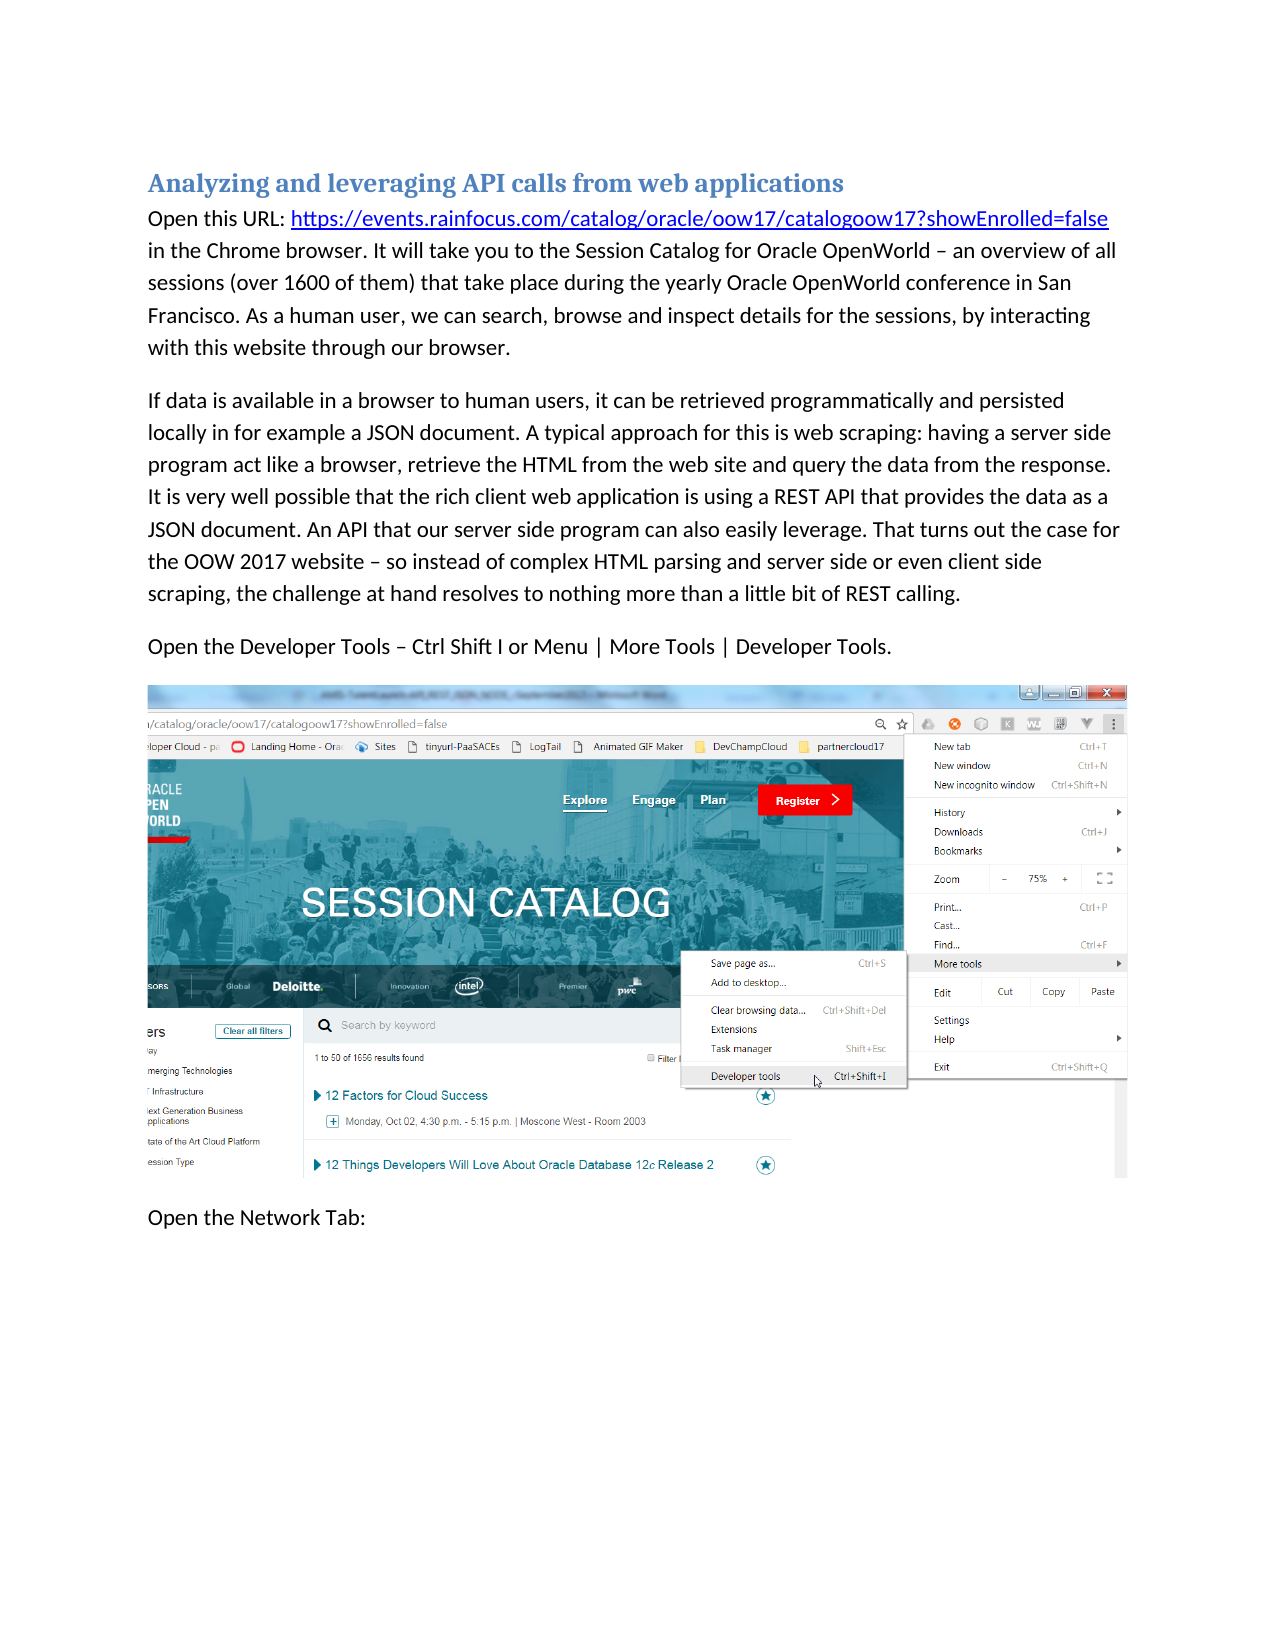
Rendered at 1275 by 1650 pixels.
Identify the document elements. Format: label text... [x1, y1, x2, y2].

text Open this URL: https://events.rainfocus.com/catalog/oracle/oow17/catalogoow17?showEnrolled=false in the Chrome browser. It will take you to the Session Catalog for Oracle OpenWorld – an overview of all sessions (over 1600 of them) that take place during the yearly Oracle OpenWorld conference in San Francisco. As a human user, we can search, browse and inspect details for the sessions, by interacting with this website through our browser. [148, 204, 1127, 361]
text Open the Developer Tools – Ctrl Shift I or Menu | More Tools | Developer Tools. [148, 632, 1127, 660]
picture [147, 685, 1128, 1178]
subtitle Analyzing and leveraging API calls from web applications [148, 168, 1127, 199]
text If data is available in a browser to human users, it can be retrieved programmatically and persisted locally in for example a JSON document. A typical approach for this is web scraping: having a server side program act like a browser, retrieve the HTML from the web site and query the data from the response. It is very well possible that the rich client web application is using a REST API that provides the data as a JSON document. An API that our server side program can also easily leverage. That turns out the case for the OOW 2017 website – so instead of complex HTML parsing and server side or even client side scraping, the challenge at hand resolves to nothing more than a little bit of REST calling. [148, 386, 1127, 607]
text Open the Network Tab: [148, 1203, 1127, 1231]
